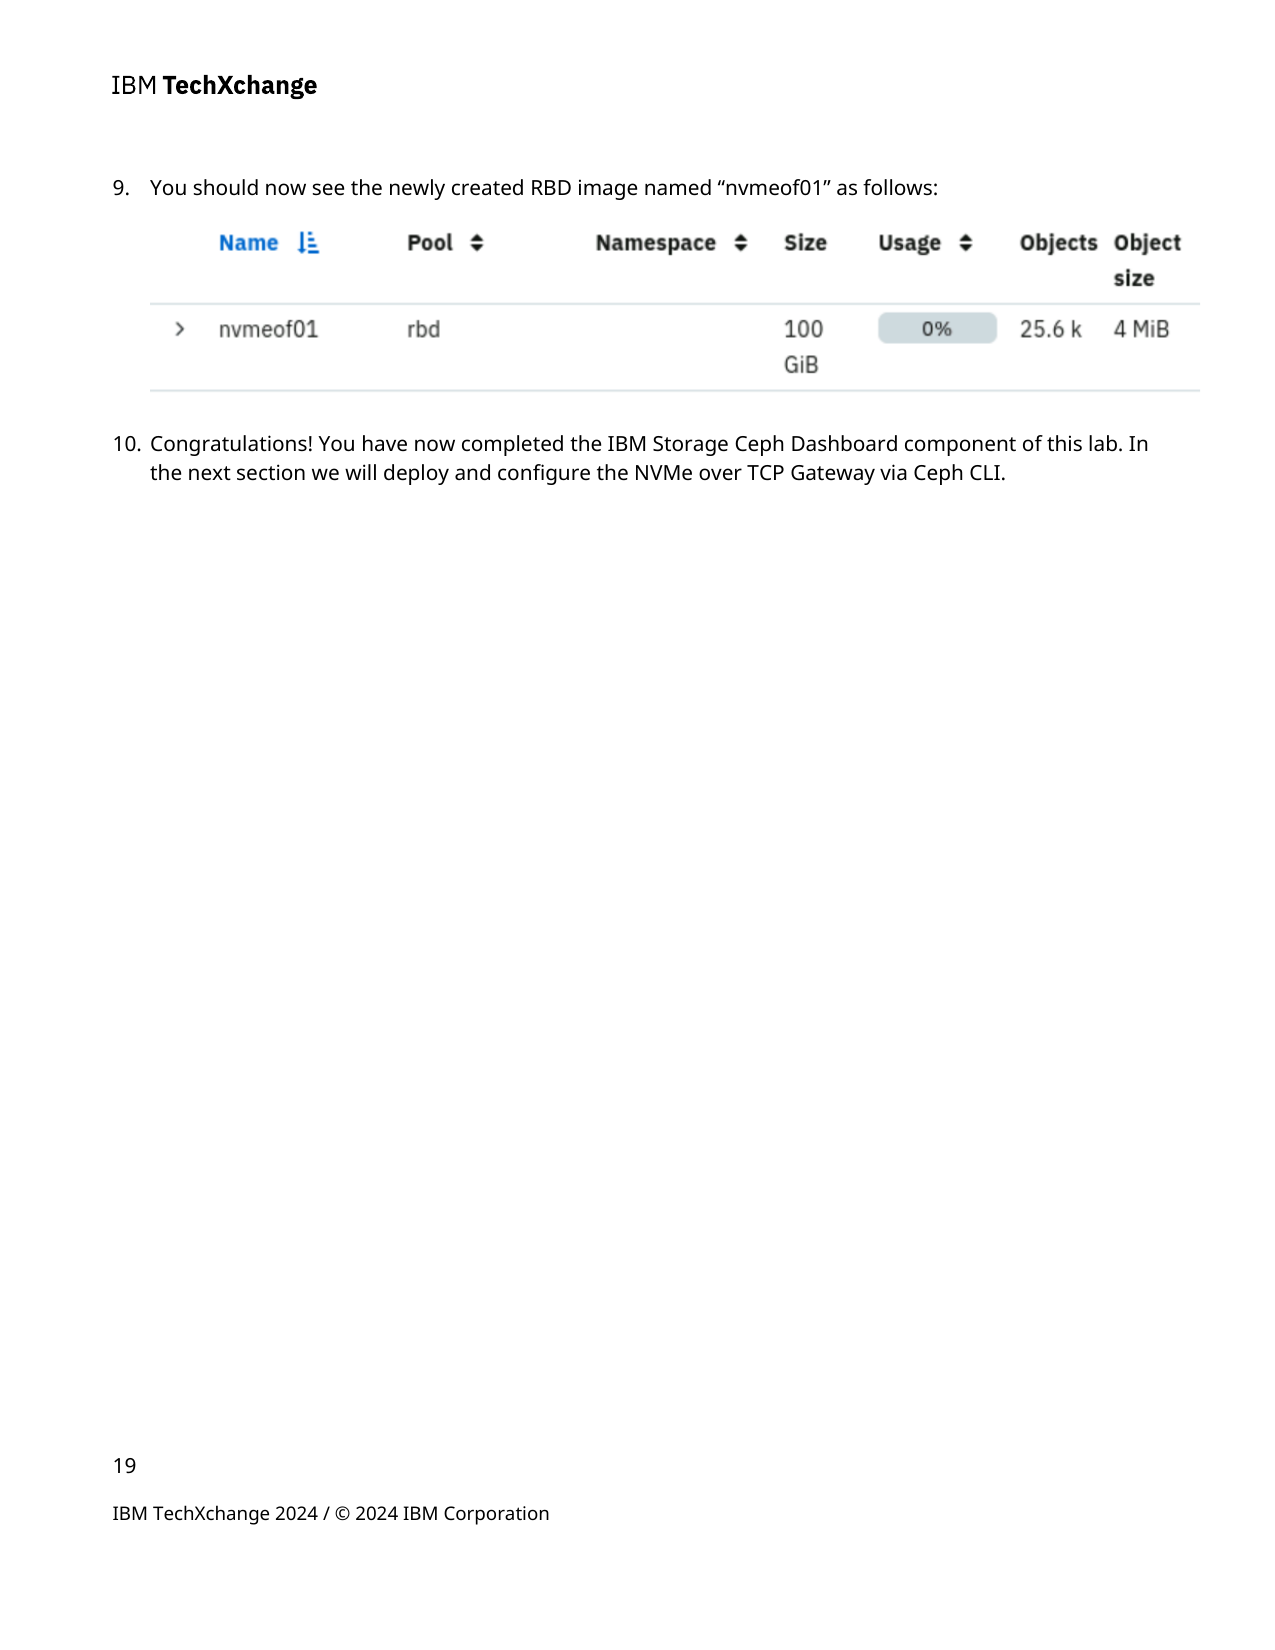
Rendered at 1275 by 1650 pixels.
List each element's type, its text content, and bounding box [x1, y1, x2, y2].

list Congratulations! You have now completed the IBM Storage Ceph Dashboard component of this lab. In the next section we will deploy and configure the NVMe over TCP Gateway via Ceph CLI. [112, 429, 1162, 486]
picture [150, 222, 1200, 409]
list You should now see the newly created RBD image named “nvmeof01” as follows: [112, 173, 1162, 202]
